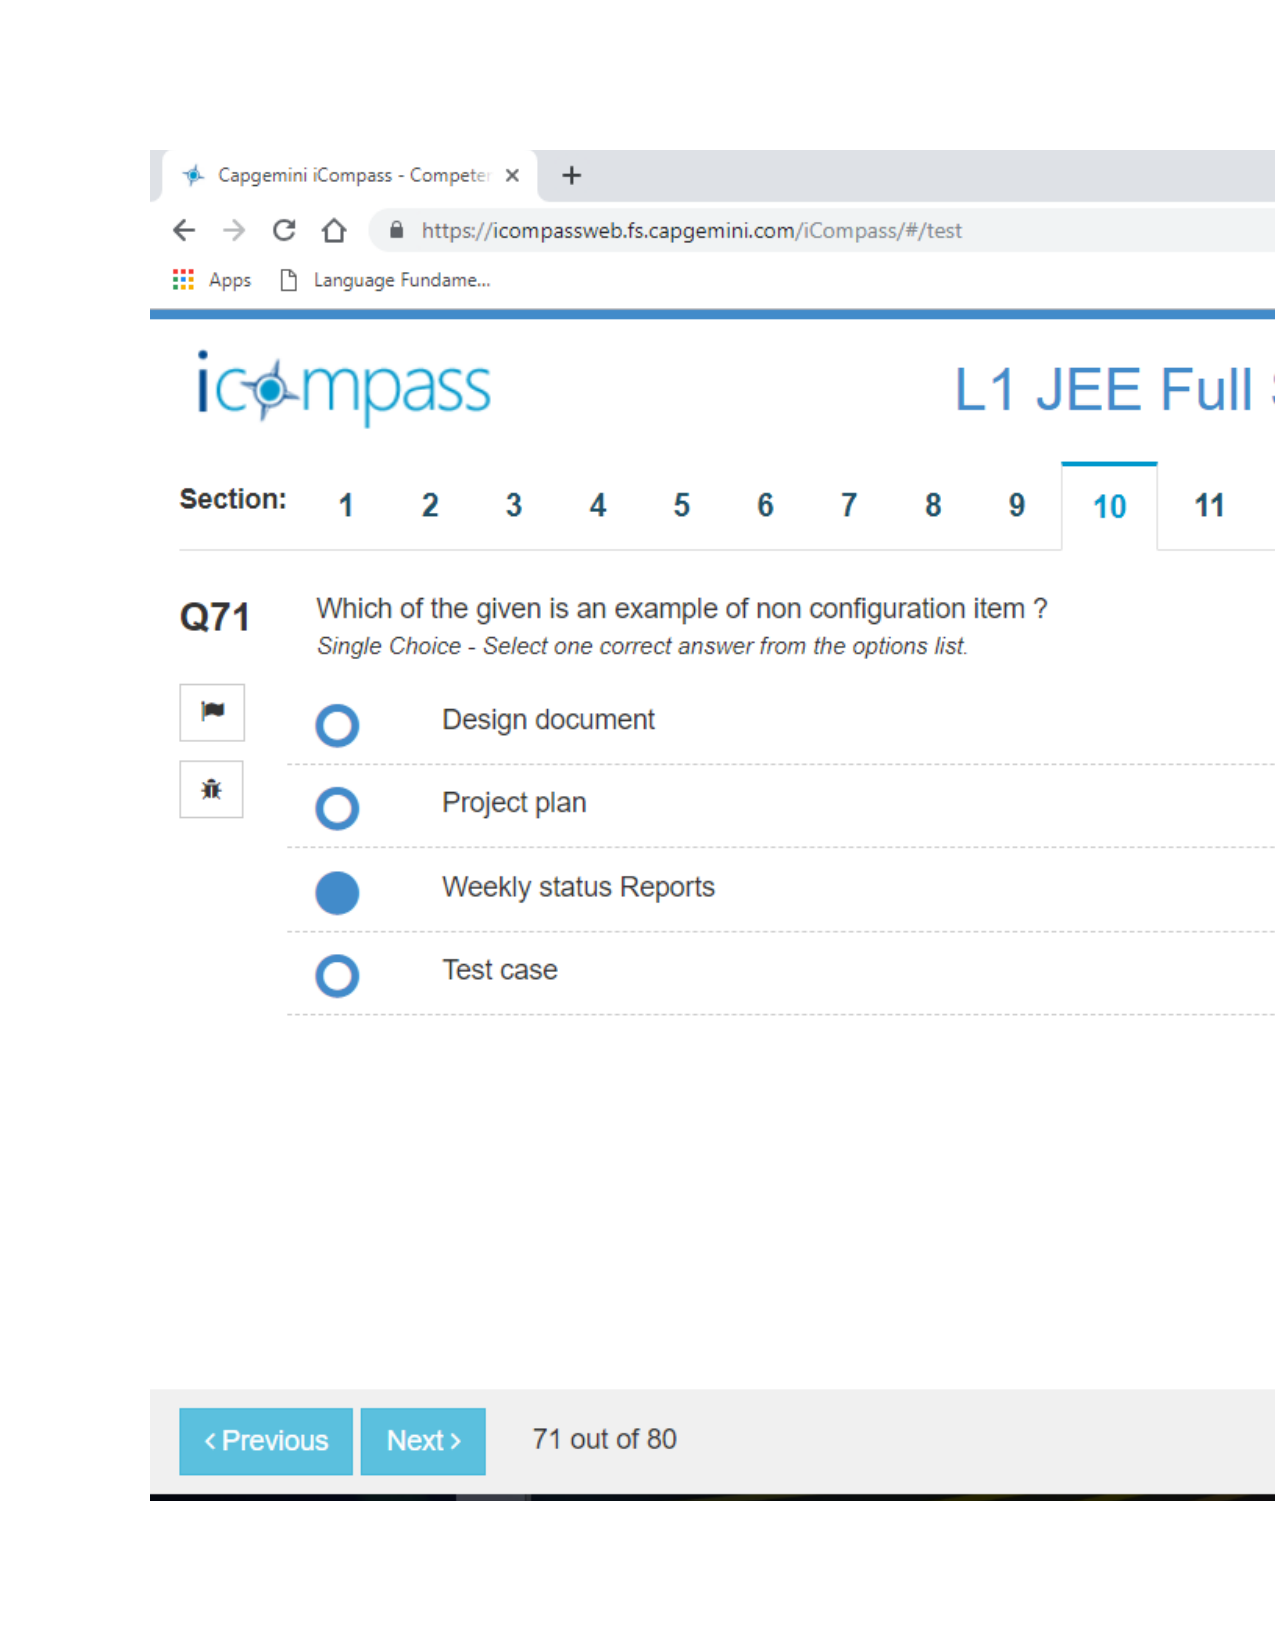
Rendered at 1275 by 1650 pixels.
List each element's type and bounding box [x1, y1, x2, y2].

picture [150, 150, 1275, 1501]
